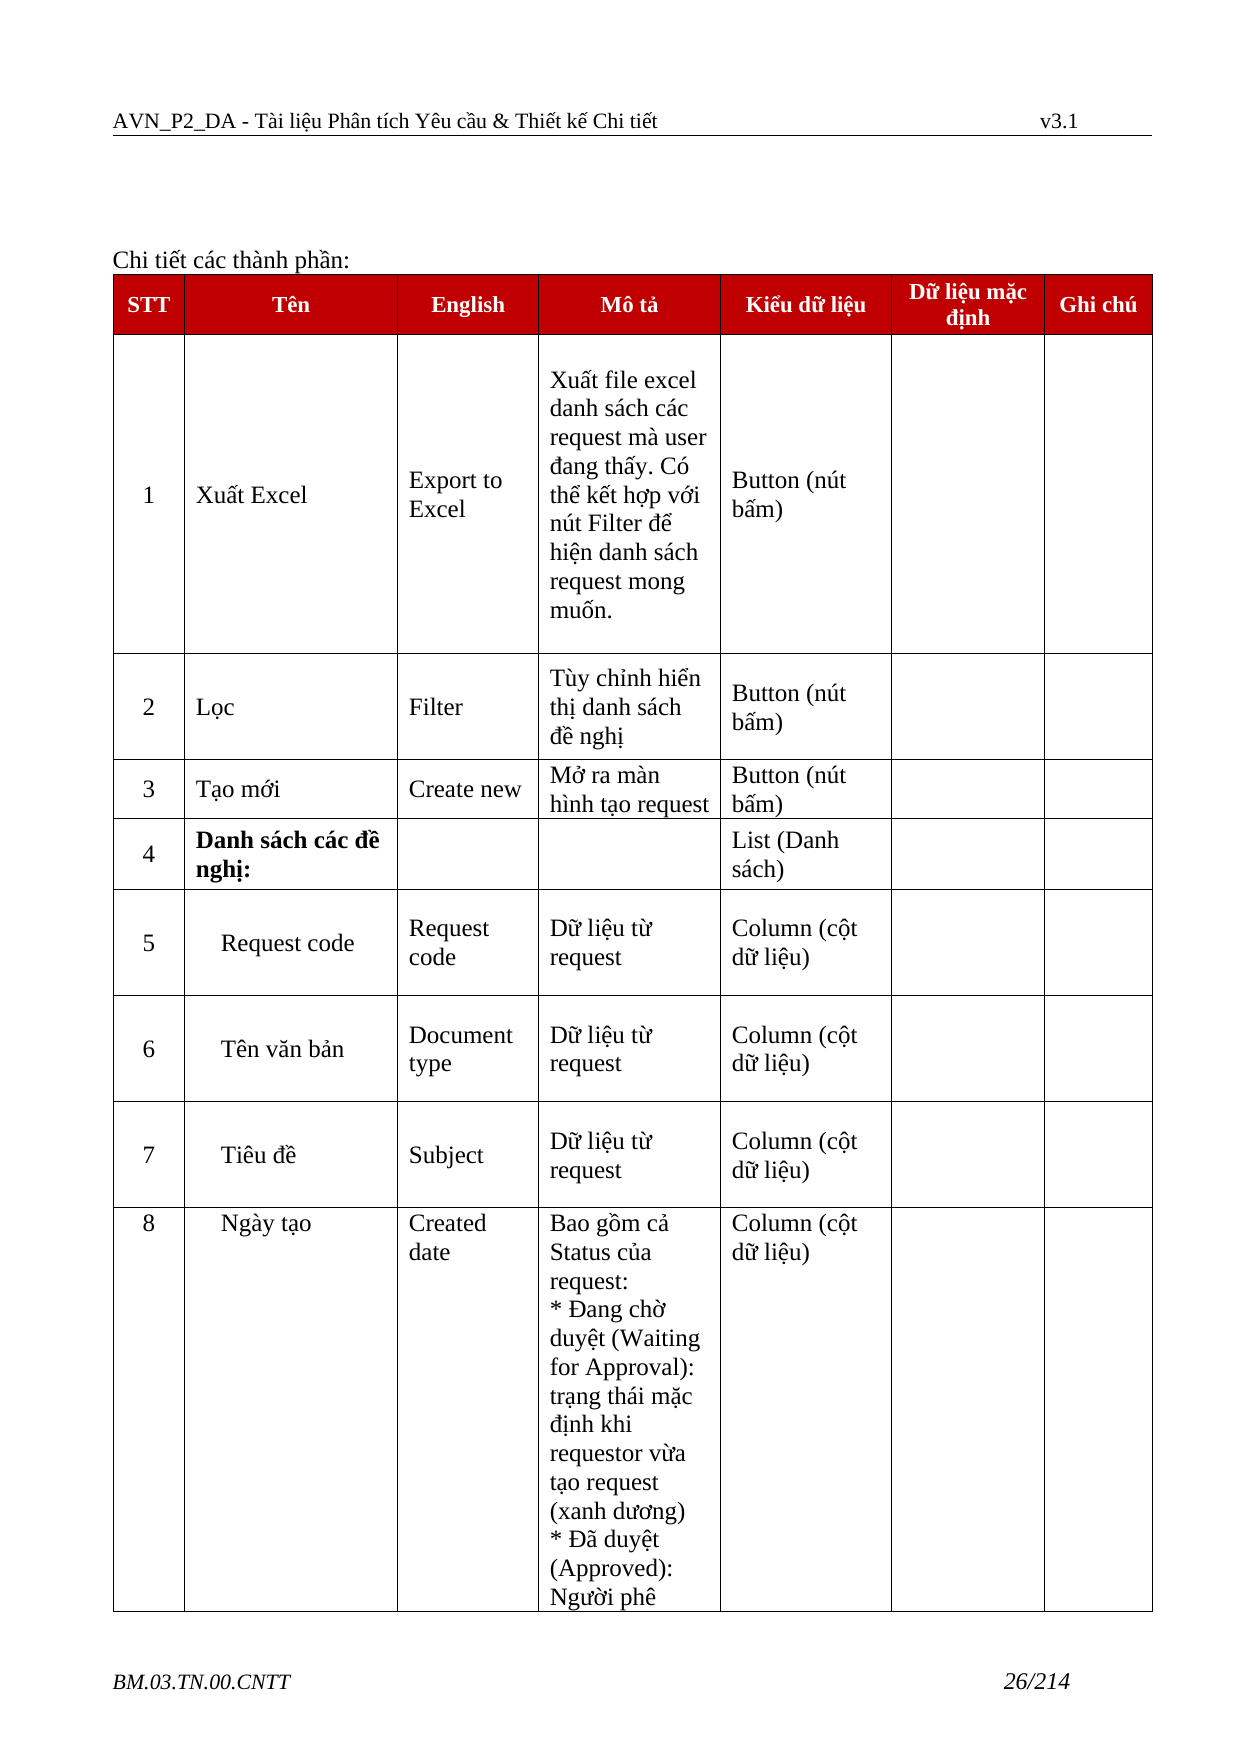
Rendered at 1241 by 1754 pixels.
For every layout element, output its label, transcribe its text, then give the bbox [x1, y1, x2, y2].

table_cell 1 [114, 335, 184, 653]
table_cell 4 [114, 819, 184, 888]
table_cell Document type [398, 996, 538, 1101]
table_cell Danh sách các đề nghị: [185, 819, 397, 888]
table_cell [1045, 890, 1152, 995]
table_cell [1045, 996, 1152, 1101]
table_cell Tên văn bản [185, 996, 397, 1101]
table_cell Create new [398, 760, 538, 818]
table_cell [539, 819, 720, 888]
table_cell [892, 654, 1044, 759]
table_cell Column (cột dữ liệu) [721, 890, 891, 995]
table_cell [1045, 760, 1152, 818]
table_cell Dữ liệu từ request [539, 996, 720, 1101]
table_cell Dữ liệu từ request [539, 1102, 720, 1207]
table_header Kiểu dữ liệu [721, 275, 891, 334]
table_cell Column (cột dữ liệu) [721, 996, 891, 1101]
table_cell [892, 1208, 1044, 1611]
table_cell Column (cột dữ liệu) [721, 1102, 891, 1207]
table_cell Mở ra màn hình tạo request [539, 760, 720, 818]
table_header Dữ liệu mặc định [892, 275, 1044, 334]
table_cell Dữ liệu từ request [539, 890, 720, 995]
table_cell Tạo mới [185, 760, 397, 818]
table_cell [1045, 819, 1152, 888]
table_cell [1045, 1208, 1152, 1611]
table_cell [892, 1102, 1044, 1207]
table_cell Request code [185, 890, 397, 995]
table_cell [892, 890, 1044, 995]
table_cell [892, 760, 1044, 818]
table_header Mô tả [539, 275, 720, 334]
table_cell Lọc [185, 654, 397, 759]
table_cell Created date [398, 1208, 538, 1611]
table_cell 5 [114, 890, 184, 995]
table_header Ghi chú [1045, 275, 1152, 334]
table_cell Export to Excel [398, 335, 538, 653]
table_header Tên [185, 275, 397, 334]
table_cell 3 [114, 760, 184, 818]
table_cell List (Danh sách) [721, 819, 891, 888]
table_cell [1045, 654, 1152, 759]
table_header STT [114, 275, 184, 334]
table_cell 7 [114, 1102, 184, 1207]
table_cell 6 [114, 996, 184, 1101]
table_cell [892, 819, 1044, 888]
table_cell 2 [114, 654, 184, 759]
table_cell Button (nút bấm) [721, 654, 891, 759]
table_cell Xuất Excel [185, 335, 397, 653]
table_cell Tùy chỉnh hiển thị danh sách đề nghị [539, 654, 720, 759]
table_cell [398, 819, 538, 888]
table_cell Request code [398, 890, 538, 995]
table_cell [1045, 335, 1152, 653]
table_cell Subject [398, 1102, 538, 1207]
text Chi tiết các thành phần: [112, 245, 1152, 274]
table_cell Filter [398, 654, 538, 759]
table_header English [398, 275, 538, 334]
table_cell Button (nút bấm) [721, 335, 891, 653]
table_cell [892, 996, 1044, 1101]
table_cell [892, 335, 1044, 653]
table_cell Ngày tạo [185, 1208, 397, 1611]
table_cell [721, 1208, 891, 1611]
table_cell Xuất file excel danh sách các request mà user đang thấy. Có thể kết hợp với nút Filter để hiện danh sách request mong muốn. [539, 335, 720, 653]
table_cell Tiêu đề [185, 1102, 397, 1207]
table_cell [539, 1208, 720, 1611]
table_cell Button (nút bấm) [721, 760, 891, 818]
table_cell [1045, 1102, 1152, 1207]
table_cell 8 [114, 1208, 184, 1611]
